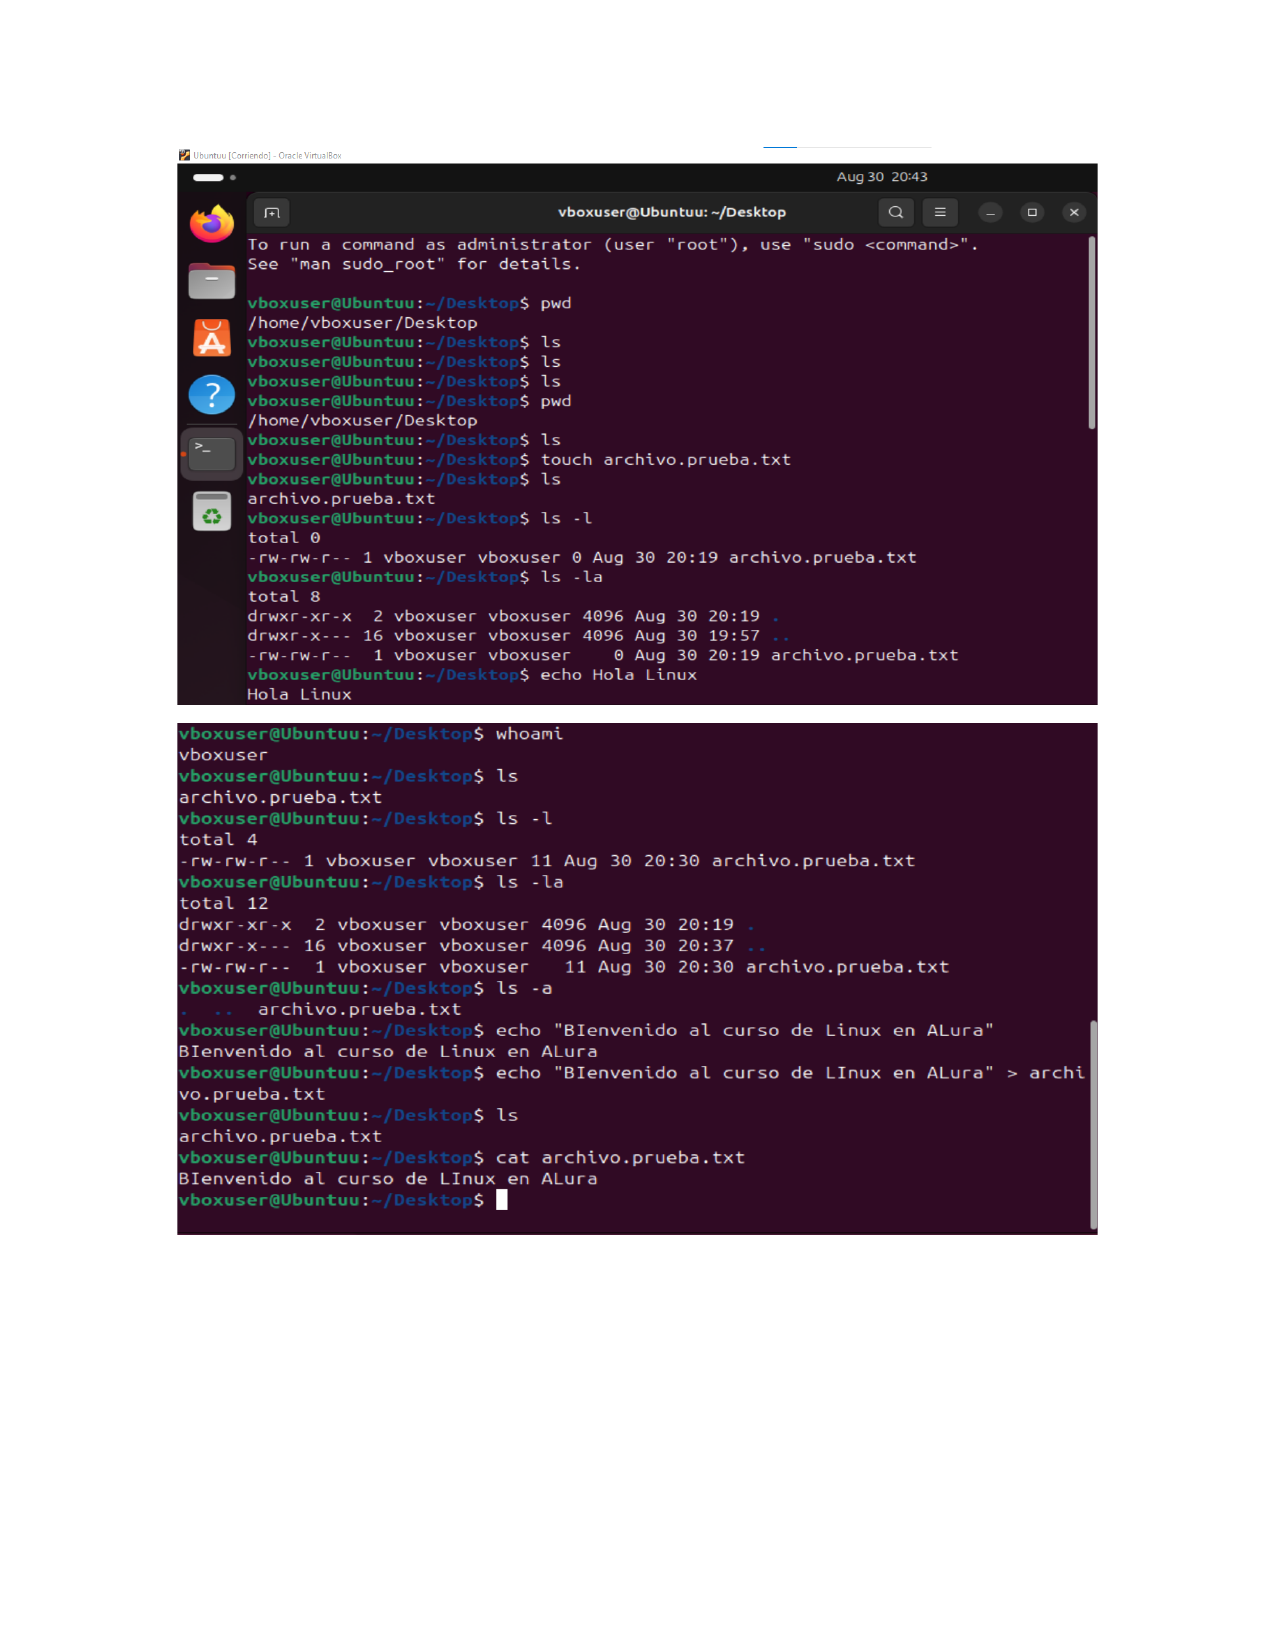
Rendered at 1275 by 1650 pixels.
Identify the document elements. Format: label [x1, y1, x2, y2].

picture [177, 147, 1098, 705]
picture [177, 723, 1098, 1235]
